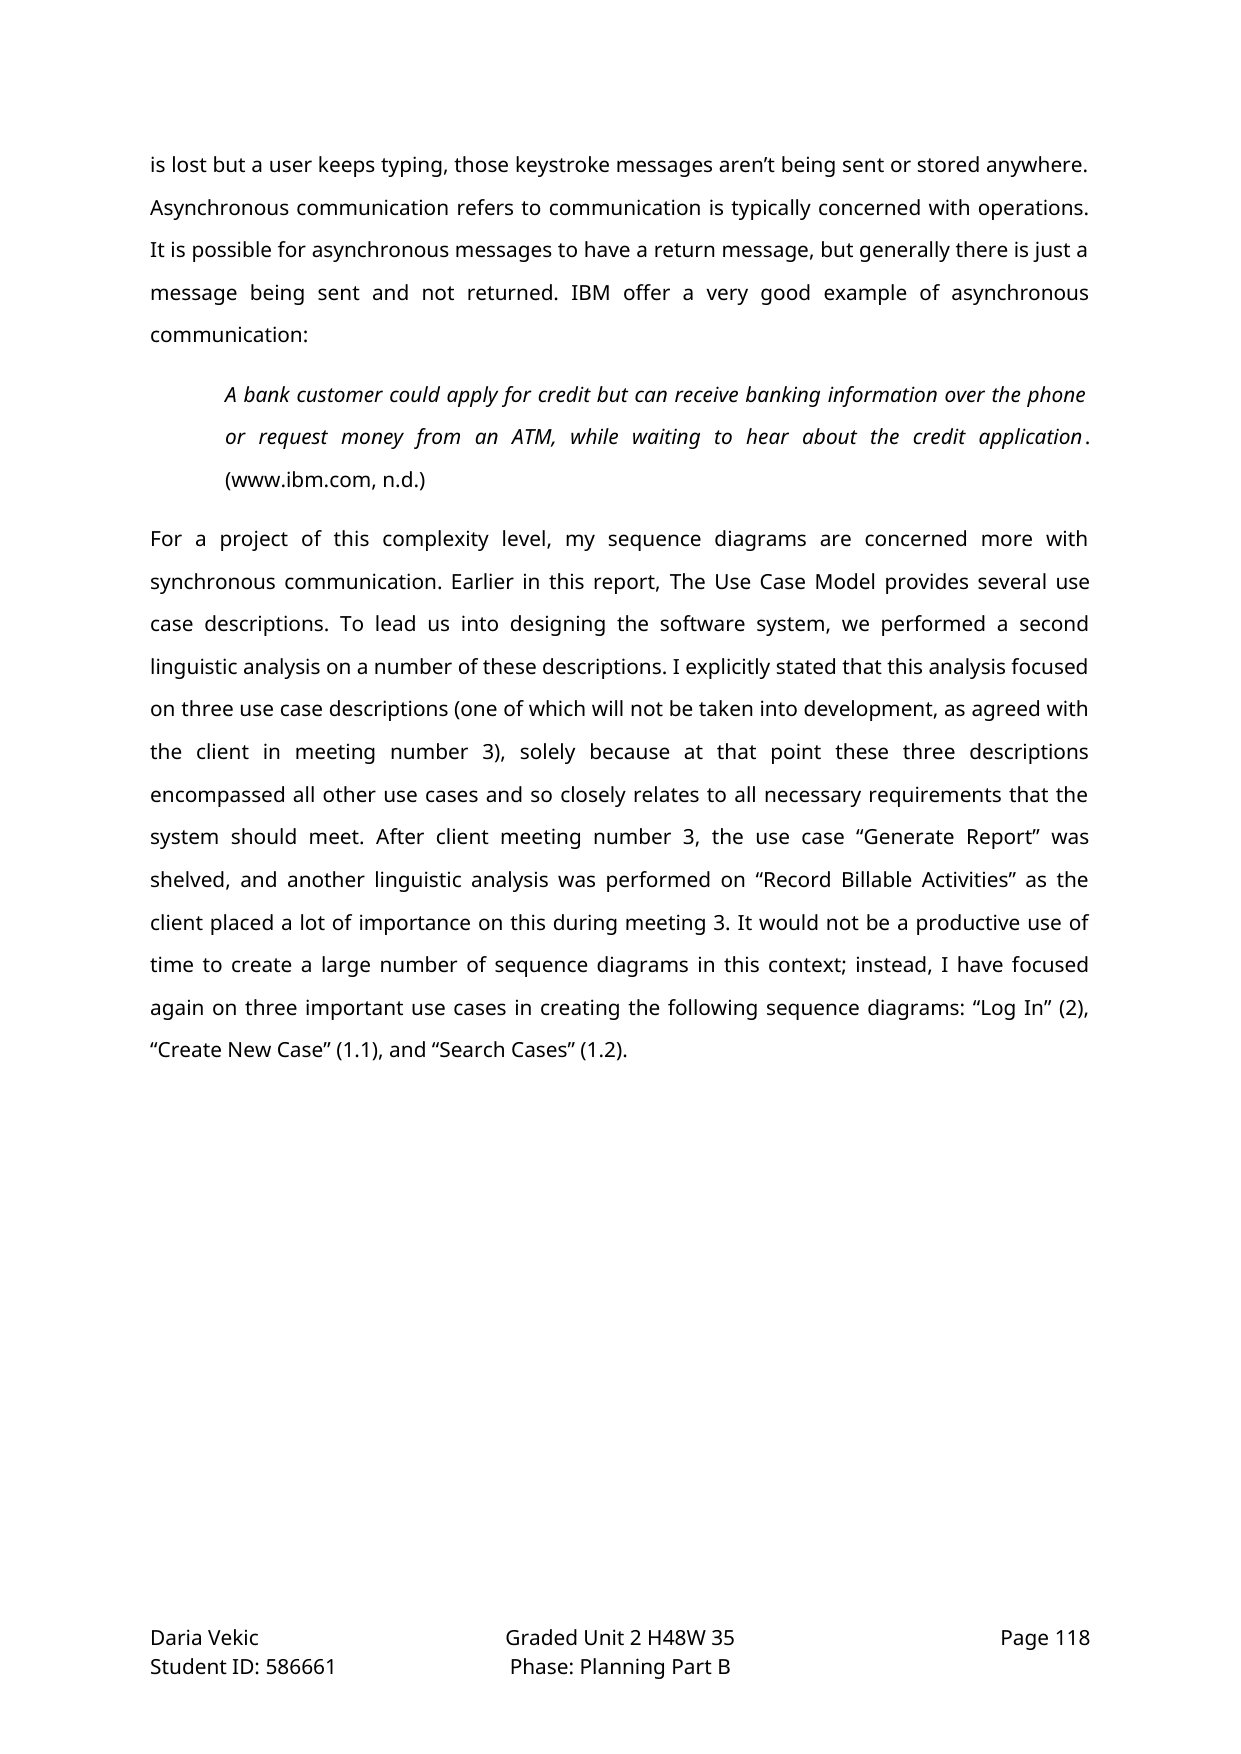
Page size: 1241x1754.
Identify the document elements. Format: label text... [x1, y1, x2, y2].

text For a project of this complexity level, my sequence diagrams are concerned more with synchronous communication. Earlier in this report, The Use Case Model provides several use case descriptions. To lead us into designing the software system, we performed a second linguistic analysis on a number of these descriptions. I explicitly stated that this analysis focused on three use case descriptions (one of which will not be taken into development, as agreed with the client in meeting number 3), solely because at that point these three descriptions encompassed all other use cases and so closely relates to all necessary requirements that the system should meet. After client meeting number 3, the use case “Generate Report” was shelved, and another linguistic analysis was performed on “Record Billable Activities” as the client placed a lot of importance on this during meeting 3. It would not be a productive use of time to create a large number of sequence diagrams in this context; instead, I have focused again on three important use cases in creating the following sequence diagrams: “Log In” (2), “Create New Case” (1.1), and “Search Cases” (1.2). [150, 524, 1090, 1064]
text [150, 150, 1090, 349]
text A bank customer could apply for credit but can receive banking information over the phone or request money from an ATM, while waiting to hear about the credit application. (www.ibm.com, n.d.) [225, 380, 1090, 493]
